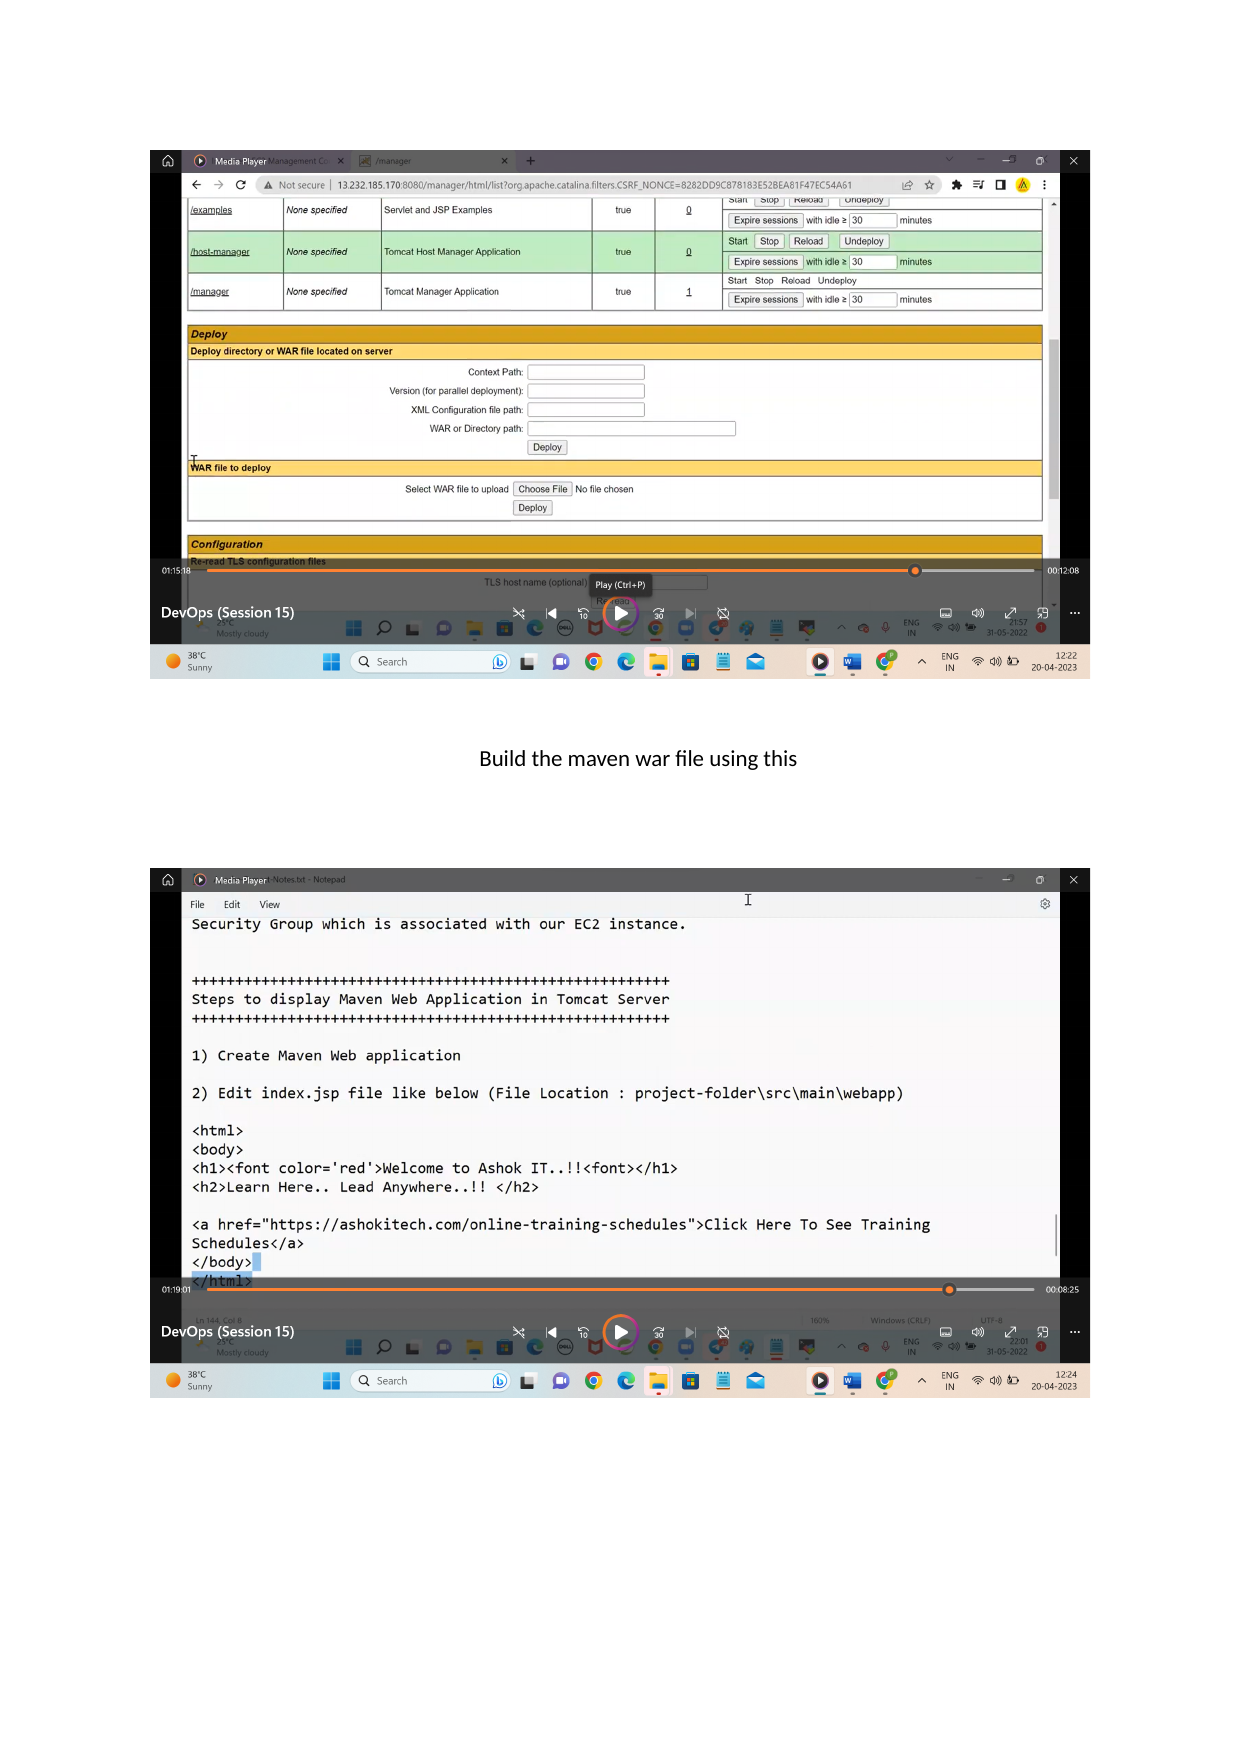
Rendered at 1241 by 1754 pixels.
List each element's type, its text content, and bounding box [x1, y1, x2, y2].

picture [150, 150, 1091, 679]
picture [150, 868, 1091, 1398]
text Build the maven war file using this [150, 744, 1090, 773]
